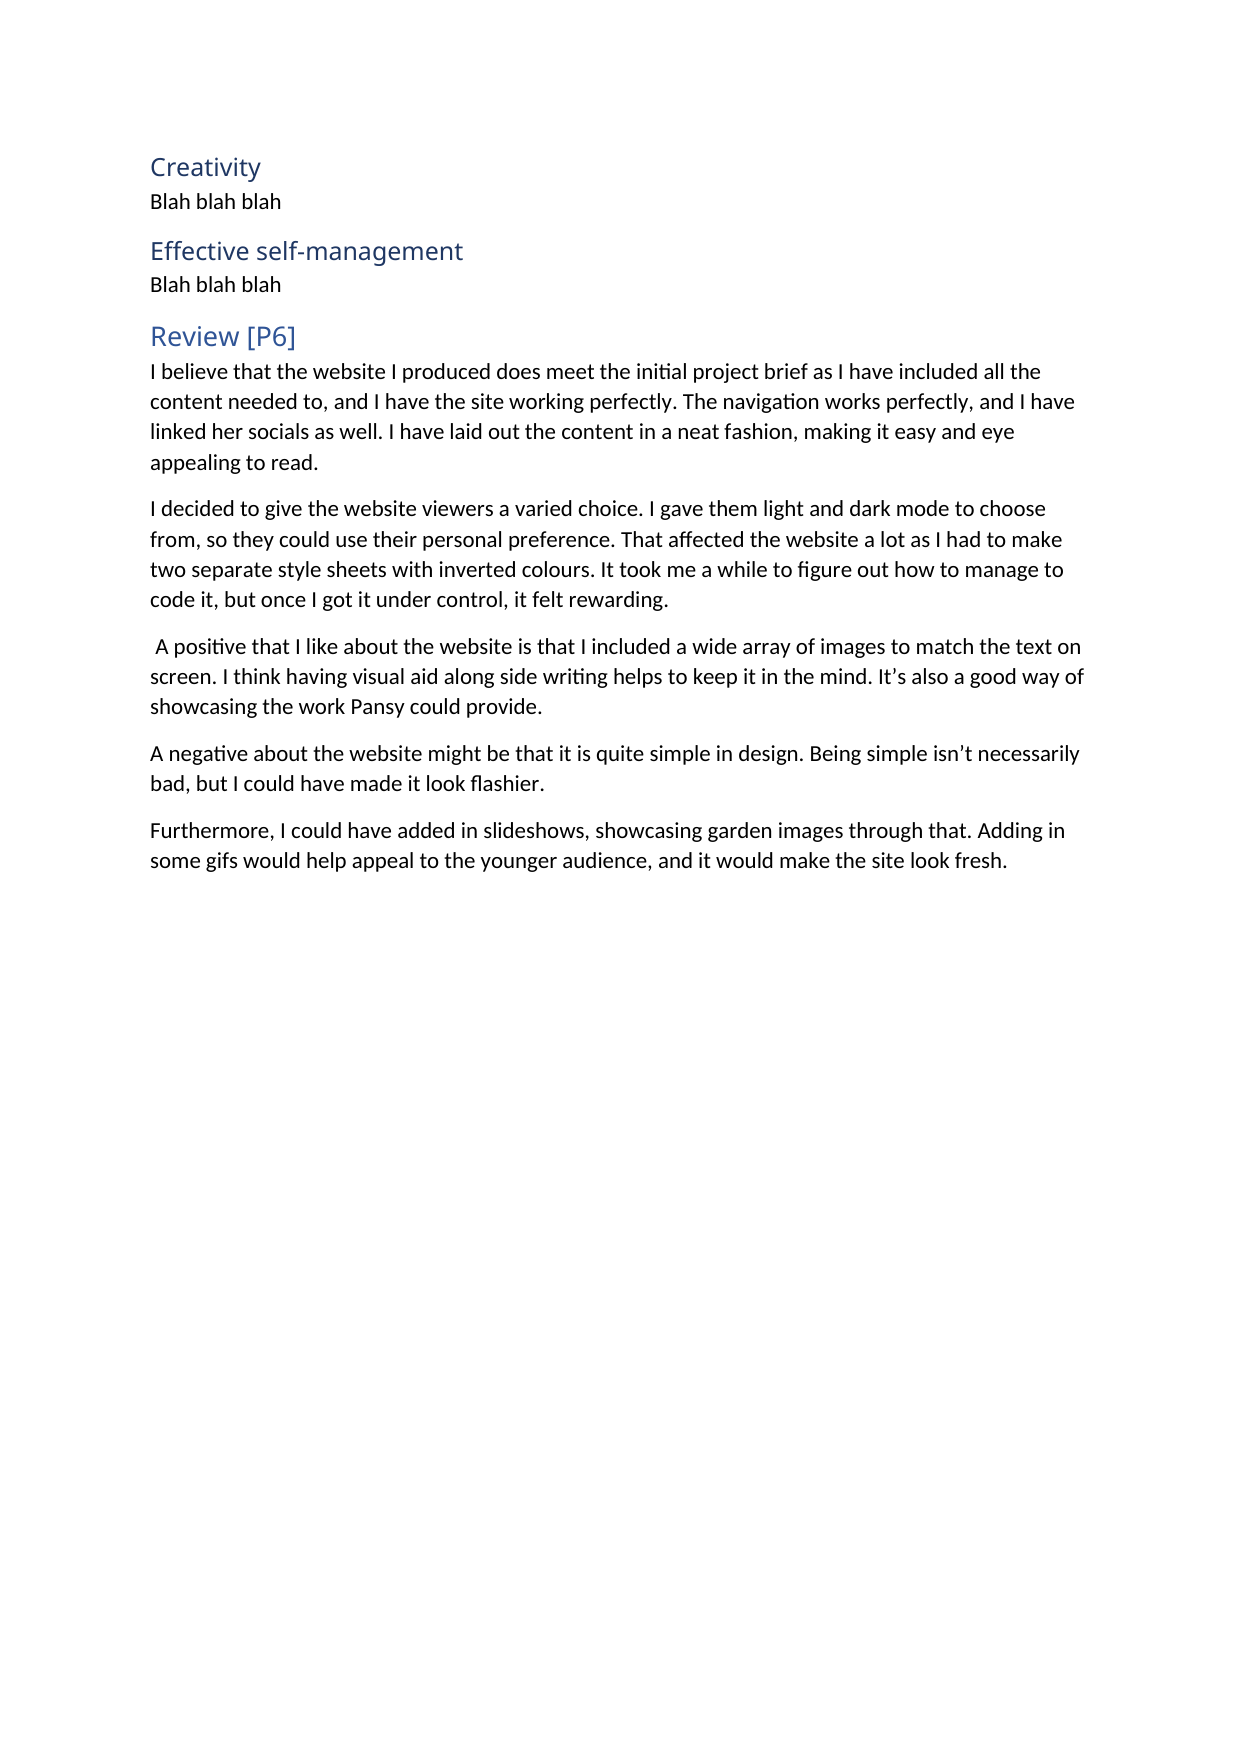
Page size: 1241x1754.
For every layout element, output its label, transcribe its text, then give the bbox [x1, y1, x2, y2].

text A negative about the website might be that it is quite simple in design. Being simple isn’t necessarily bad, but I could have made it look flashier. [150, 739, 1090, 798]
subtitle Creativity [150, 150, 1090, 184]
text I decided to give the website viewers a varied choice. I gave them light and dark mode to choose from, so they could use their personal preference. That affected the website a lot as I had to make two separate style sheets with inverted colours. It took me a while to figure out how to manage to code it, but once I got it under control, it felt rewarding. [150, 494, 1090, 613]
subtitle Review [P6] [150, 317, 1090, 354]
text I believe that the website I produced does meet the initial project brief as I have included all the content needed to, and I have the site working perfectly. The navigation works perfectly, and I have linked her socials as well. I have laid out the content in a neat fashion, making it easy and eye appealing to read. [150, 357, 1090, 476]
text Blah blah blah [150, 270, 1090, 298]
text Blah blah blah [150, 187, 1090, 215]
text A positive that I like about the website is that I included a wide array of images to match the text on screen. I think having visual aid along side writing helps to keep it in the mind. It’s also a good way of showcasing the work Pansy could provide. [150, 632, 1090, 721]
subtitle Effective self-management [150, 234, 1090, 268]
text Furthermore, I could have added in slideshows, showcasing garden images through that. Adding in some gifs would help appeal to the younger audience, and it would make the site look fresh. [150, 816, 1090, 875]
